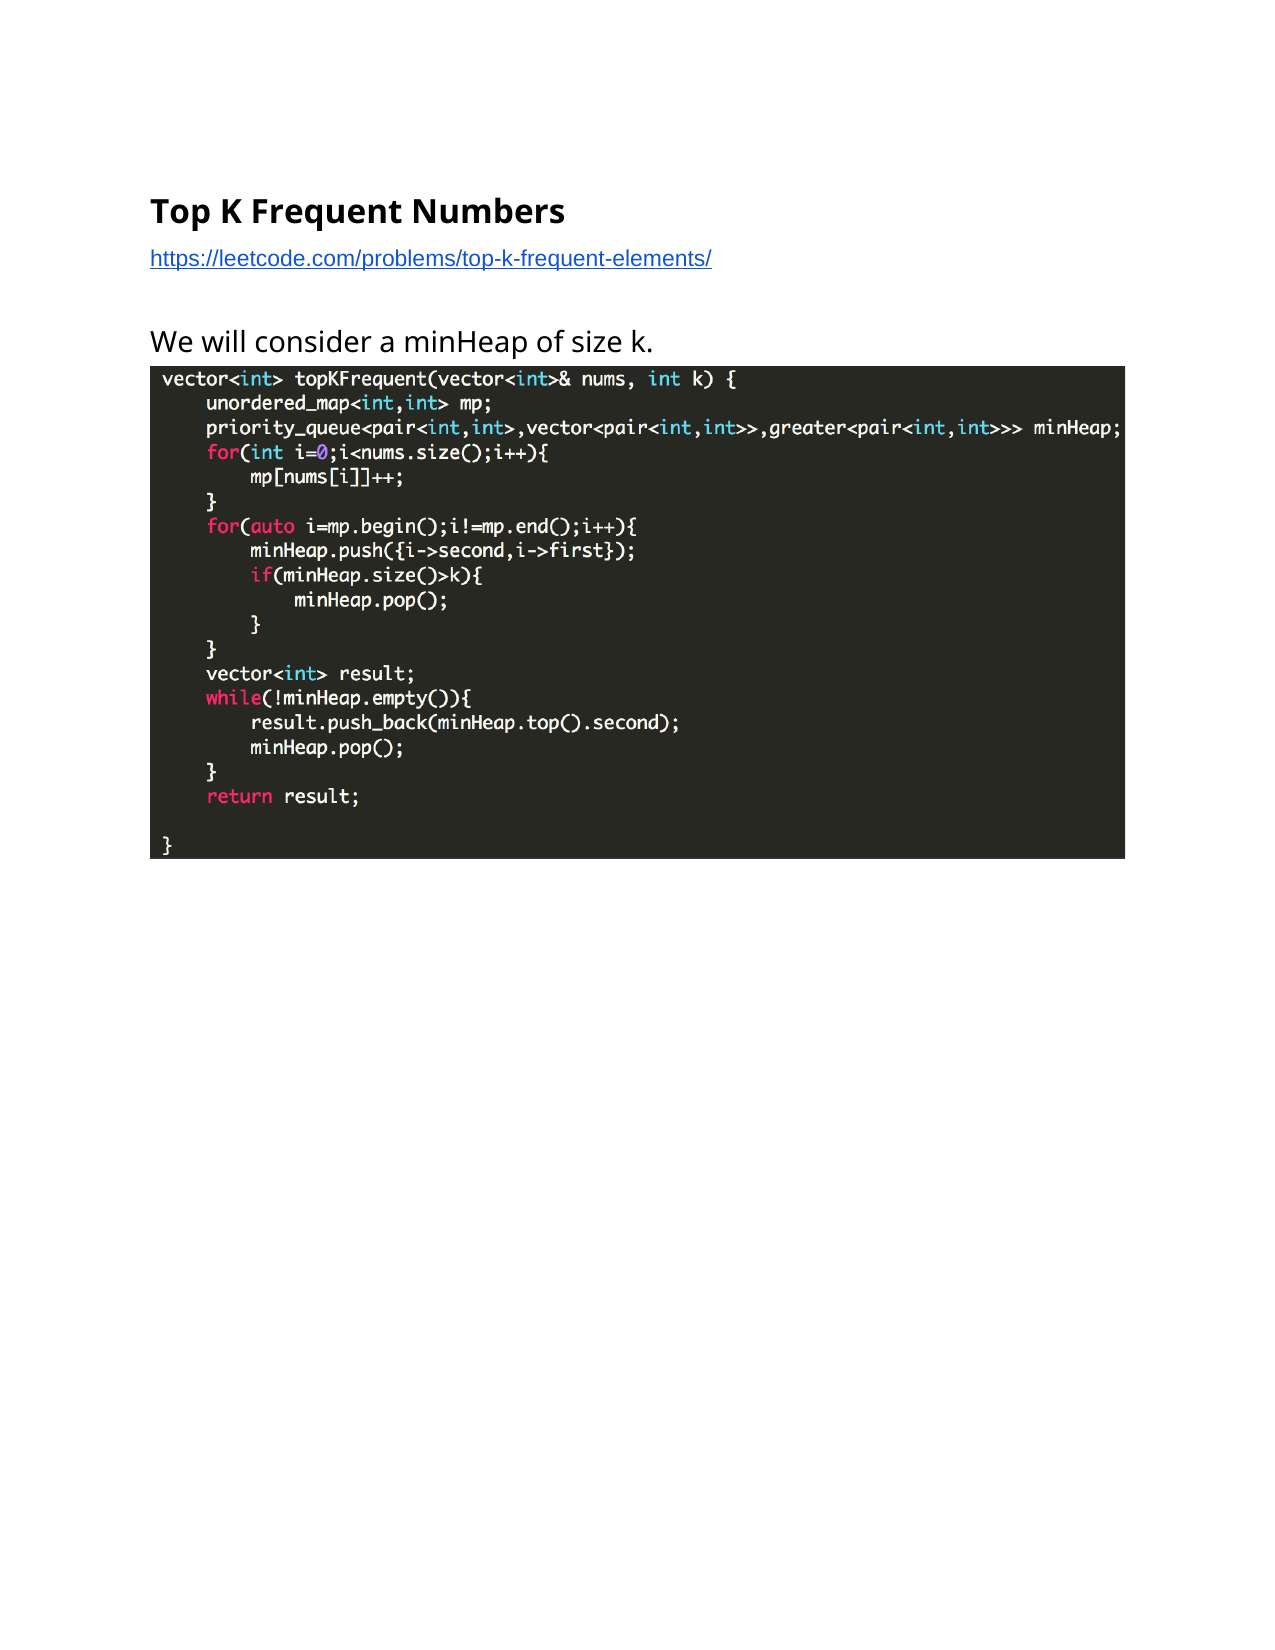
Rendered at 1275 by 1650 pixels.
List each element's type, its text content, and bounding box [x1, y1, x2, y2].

text https://leetcode.com/problems/top-k-frequent-elements/ [150, 245, 1125, 272]
picture [150, 366, 1125, 859]
text We will consider a minHeap of size k. [150, 321, 1125, 361]
subtitle Top K Frequent Numbers [150, 187, 1125, 233]
